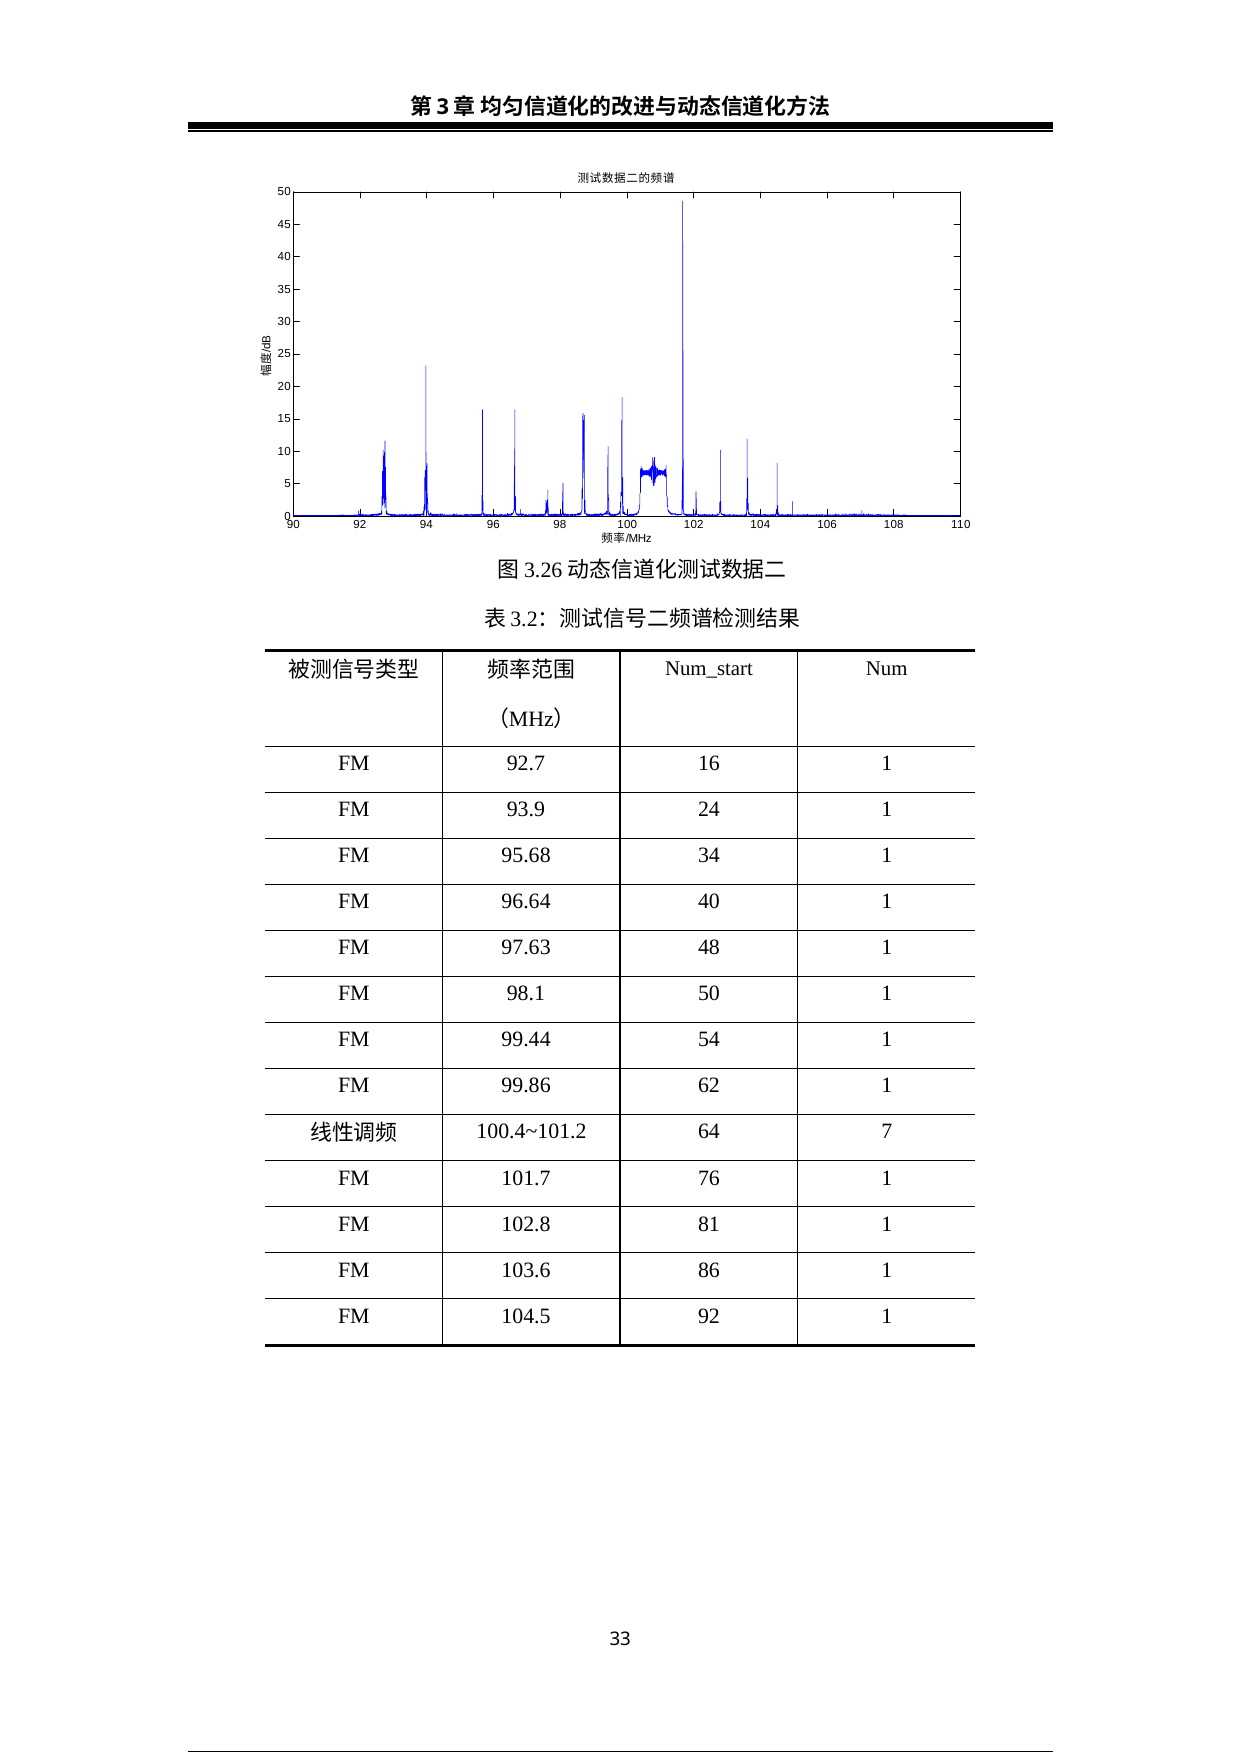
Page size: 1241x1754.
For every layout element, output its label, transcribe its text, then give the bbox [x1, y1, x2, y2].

table_cell 54 [621, 1023, 797, 1068]
table_cell 50 [621, 977, 797, 1022]
table_cell FM [265, 931, 442, 976]
table_cell FM [265, 1299, 442, 1344]
table_cell FM [265, 885, 442, 930]
table_cell 1 [798, 1253, 975, 1298]
table_cell 1 [798, 839, 975, 884]
text 表3.2：测试信号二频谱检测结果 [187, 600, 1053, 633]
table_cell FM [265, 793, 442, 838]
table_cell 1 [798, 885, 975, 930]
text 图3.26 动态信道化测试数据二 [187, 552, 1053, 584]
table_cell 96.64 [443, 885, 619, 930]
table_cell 98.1 [443, 977, 619, 1022]
table_cell 97.63 [443, 931, 619, 976]
table_cell 86 [621, 1253, 797, 1298]
table_cell 95.68 [443, 839, 619, 884]
table_cell FM [265, 977, 442, 1022]
table_cell 48 [621, 931, 797, 976]
table_cell 92 [621, 1299, 797, 1344]
table_cell 92.7 [443, 747, 619, 792]
table_header Num [798, 652, 975, 746]
table_cell 76 [621, 1161, 797, 1206]
table_cell 40 [621, 885, 797, 930]
table_cell 1 [798, 931, 975, 976]
table_cell 24 [621, 793, 797, 838]
table_cell 104.5 [443, 1299, 619, 1344]
table_cell 103.6 [443, 1253, 619, 1298]
table_cell 64 [621, 1115, 797, 1160]
table_cell FM [265, 1069, 442, 1114]
table_cell 1 [798, 1161, 975, 1206]
table_cell 1 [798, 1207, 975, 1252]
table_cell 7 [798, 1115, 975, 1160]
table_cell FM [265, 1023, 442, 1068]
table_cell 34 [621, 839, 797, 884]
table_cell 1 [798, 793, 975, 838]
table_cell FM [265, 839, 442, 884]
table_cell 101.7 [443, 1161, 619, 1206]
table_header Num_start [621, 652, 797, 746]
table_cell 1 [798, 747, 975, 792]
table_cell 16 [621, 747, 797, 792]
table_cell 62 [621, 1069, 797, 1114]
table_cell 99.86 [443, 1069, 619, 1114]
table_cell 1 [798, 977, 975, 1022]
table_cell 1 [798, 1069, 975, 1114]
table_cell FM [265, 1207, 442, 1252]
table_cell 99.44 [443, 1023, 619, 1068]
table_cell 93.9 [443, 793, 619, 838]
table_cell 100.4~101.2 [443, 1115, 619, 1160]
table_header 频率范围（MHz） [443, 652, 619, 746]
table_cell 102.8 [443, 1207, 619, 1252]
table_cell FM [265, 1253, 442, 1298]
table_header 被测信号类型 [265, 652, 442, 746]
table_cell FM [265, 747, 442, 792]
table_cell 1 [798, 1023, 975, 1068]
table_cell FM [265, 1161, 442, 1206]
table_cell 81 [621, 1207, 797, 1252]
table_cell 1 [798, 1299, 975, 1344]
table_cell 线性调频 [265, 1115, 442, 1160]
